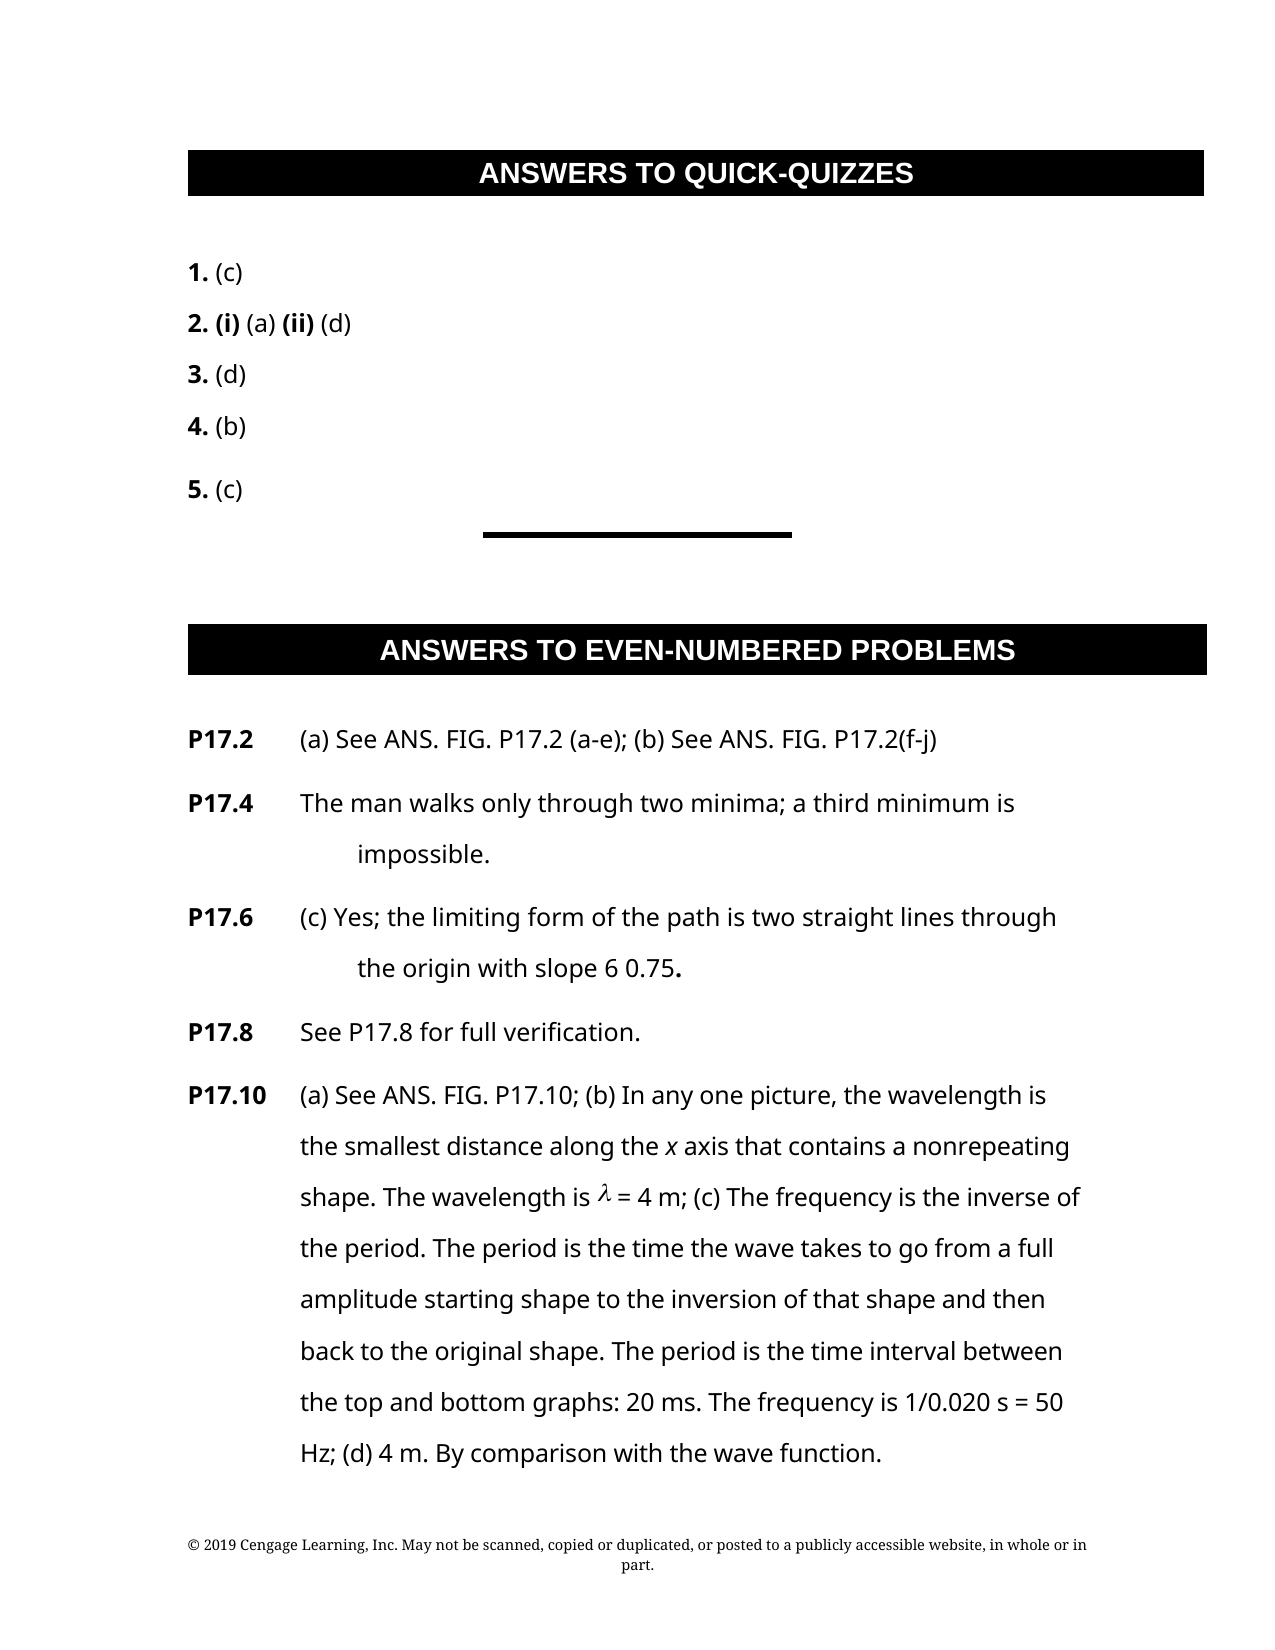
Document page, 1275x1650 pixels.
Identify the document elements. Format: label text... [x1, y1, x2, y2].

text 4. (b) [187, 408, 1087, 442]
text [187, 1078, 1087, 1469]
text P17.2 (a) See ANS. FIG. P17.2 (a-e); (b) See ANS. FIG. P17.2(f-j) [187, 722, 1087, 756]
text P17.4 The man walks only through two minima; a third minimum is impossible. [187, 785, 1087, 870]
table_header ANSWERS TO EVEN-NUMBERED PROBLEMS [188, 624, 1207, 675]
text P17.8 See P17.8 for full verification. [187, 1014, 1087, 1048]
text 1. (c) [187, 255, 1087, 289]
text 3. (d) [187, 357, 1087, 391]
table_header ANSWERS TO QUICK-QUIZZES [188, 150, 1204, 196]
text 5. (c) [187, 472, 1087, 506]
text P17.6 (c) Yes; the limiting form of the path is two straight lines through the origin with slope 6 0.75. [187, 900, 1087, 985]
text 2. (i) (a) (ii) (d) [187, 306, 1087, 340]
